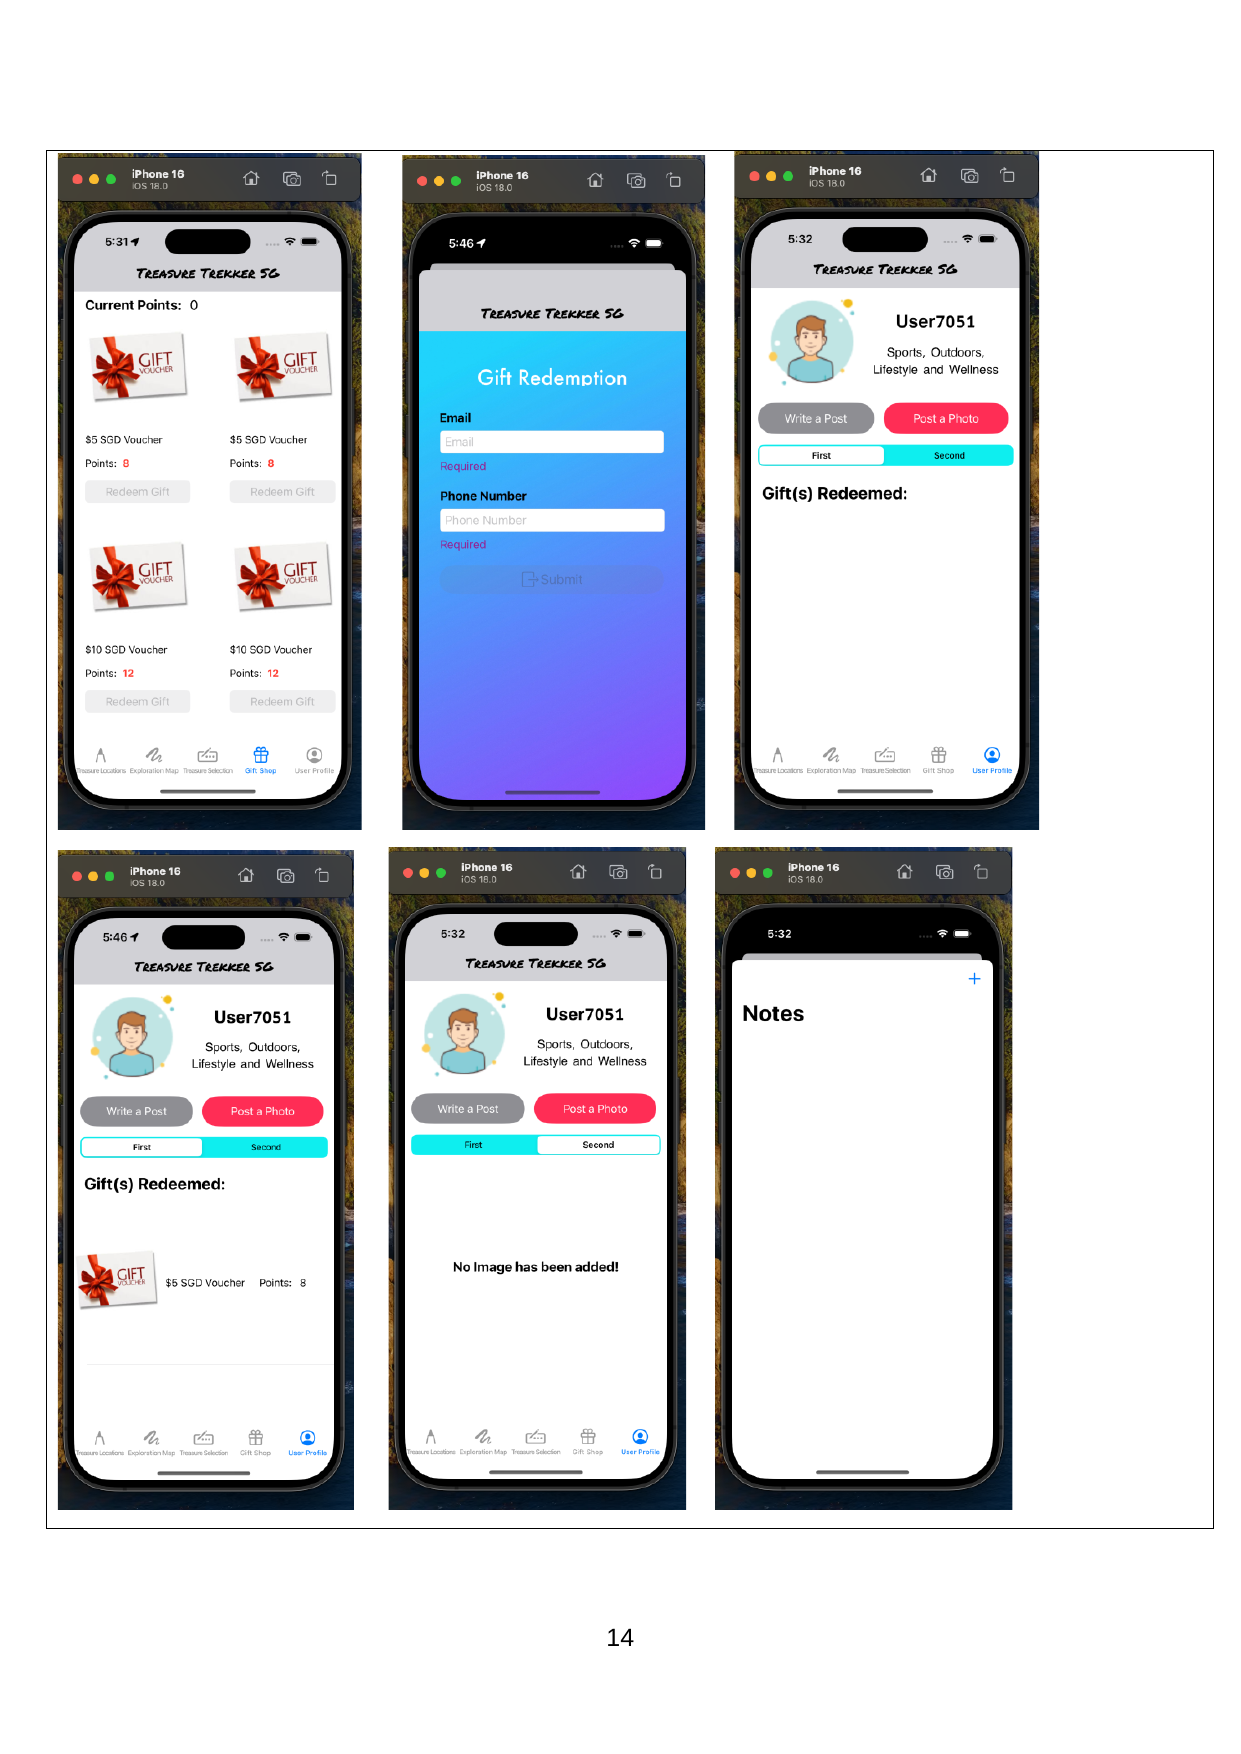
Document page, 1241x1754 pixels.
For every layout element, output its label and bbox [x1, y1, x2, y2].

picture [388, 847, 687, 1510]
picture [734, 151, 1040, 830]
picture [57, 153, 362, 830]
picture [57, 850, 354, 1510]
picture [402, 155, 706, 830]
picture [715, 847, 1013, 1510]
table_header [47, 151, 1213, 1528]
